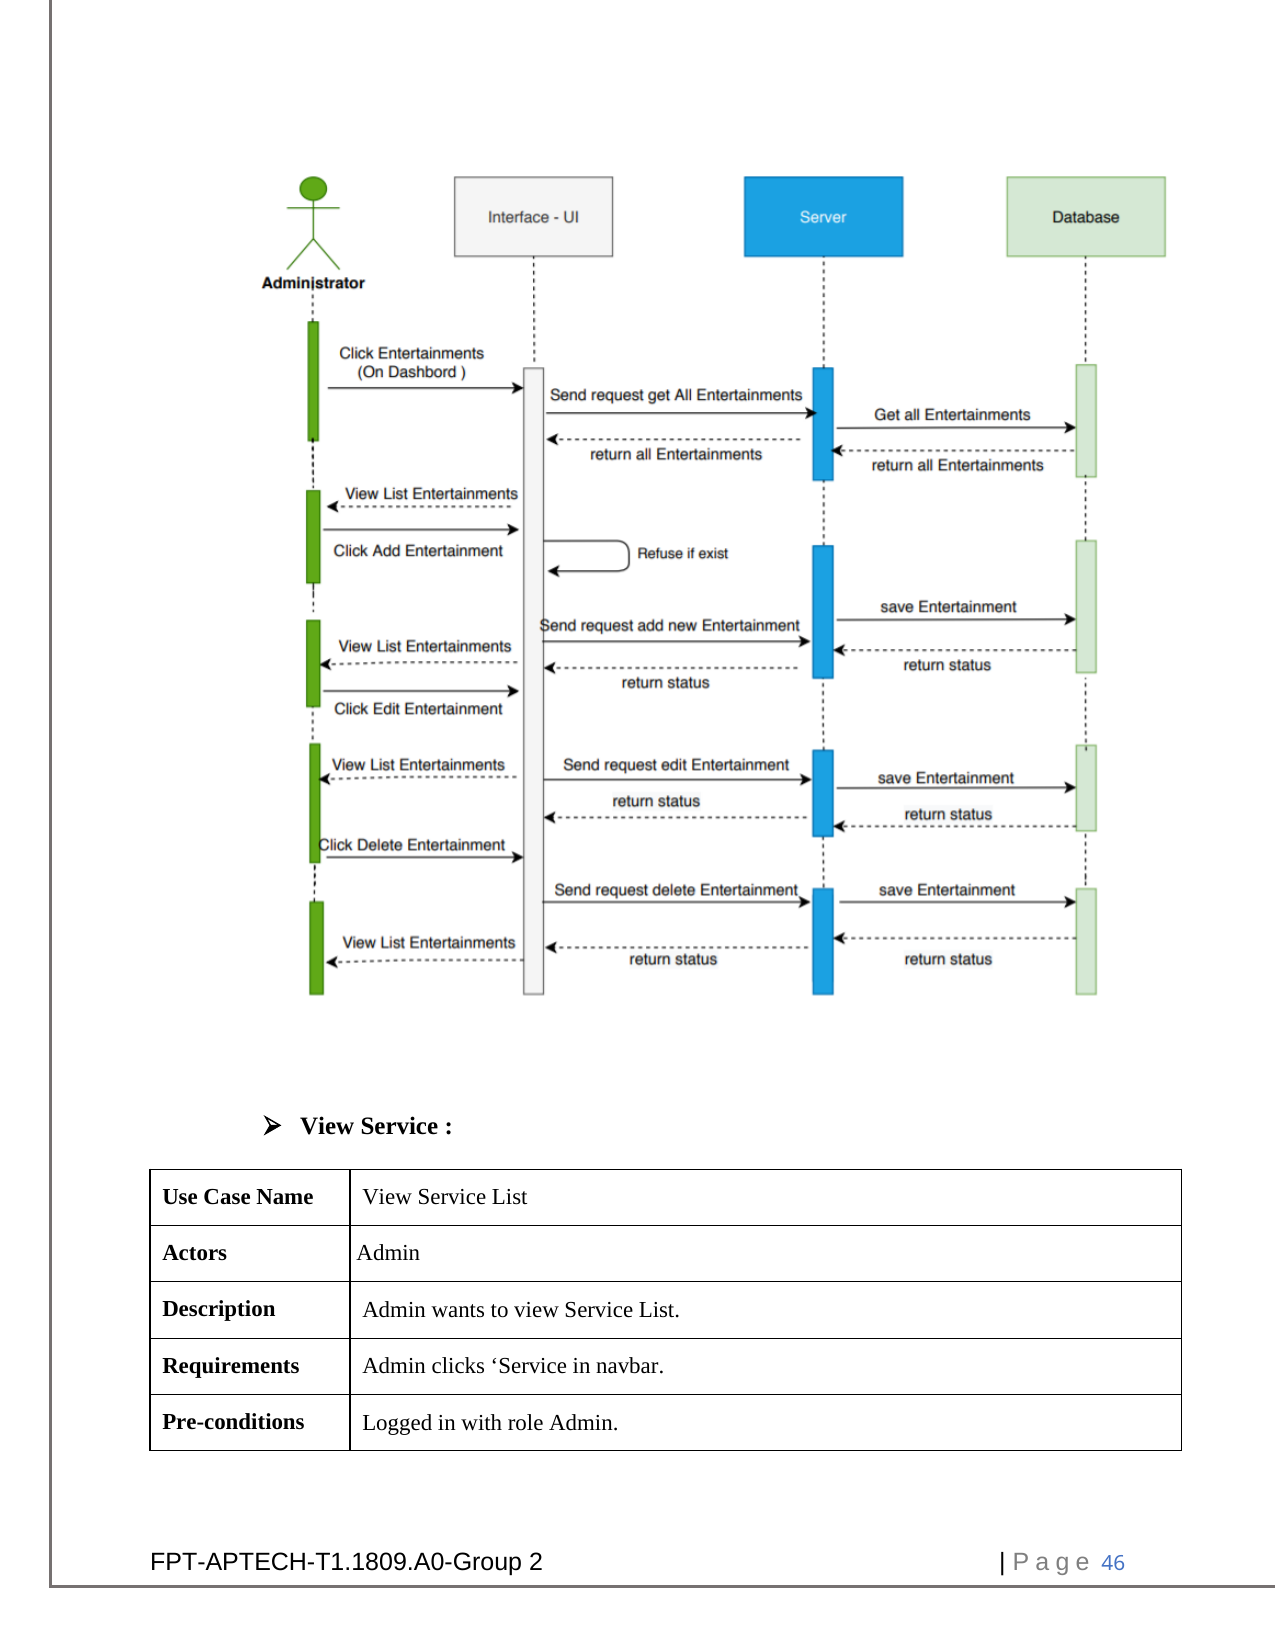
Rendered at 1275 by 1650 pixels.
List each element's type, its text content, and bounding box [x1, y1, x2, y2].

table_header View Service List [351, 1170, 1181, 1225]
picture [225, 150, 1200, 1043]
list View Service : [262, 1111, 1125, 1140]
table_cell Admin [351, 1226, 1181, 1281]
table_cell Admin wants to view Service List. [351, 1282, 1181, 1338]
table_cell Description [151, 1282, 349, 1338]
table_cell Requirements [151, 1339, 349, 1394]
table_cell Actors [151, 1226, 349, 1281]
table_cell Logged in with role Admin. [351, 1395, 1181, 1450]
table_cell Pre-conditions [151, 1395, 349, 1450]
table_header Use Case Name [151, 1170, 349, 1225]
table_cell Admin clicks ‘Service in navbar. [351, 1339, 1181, 1394]
